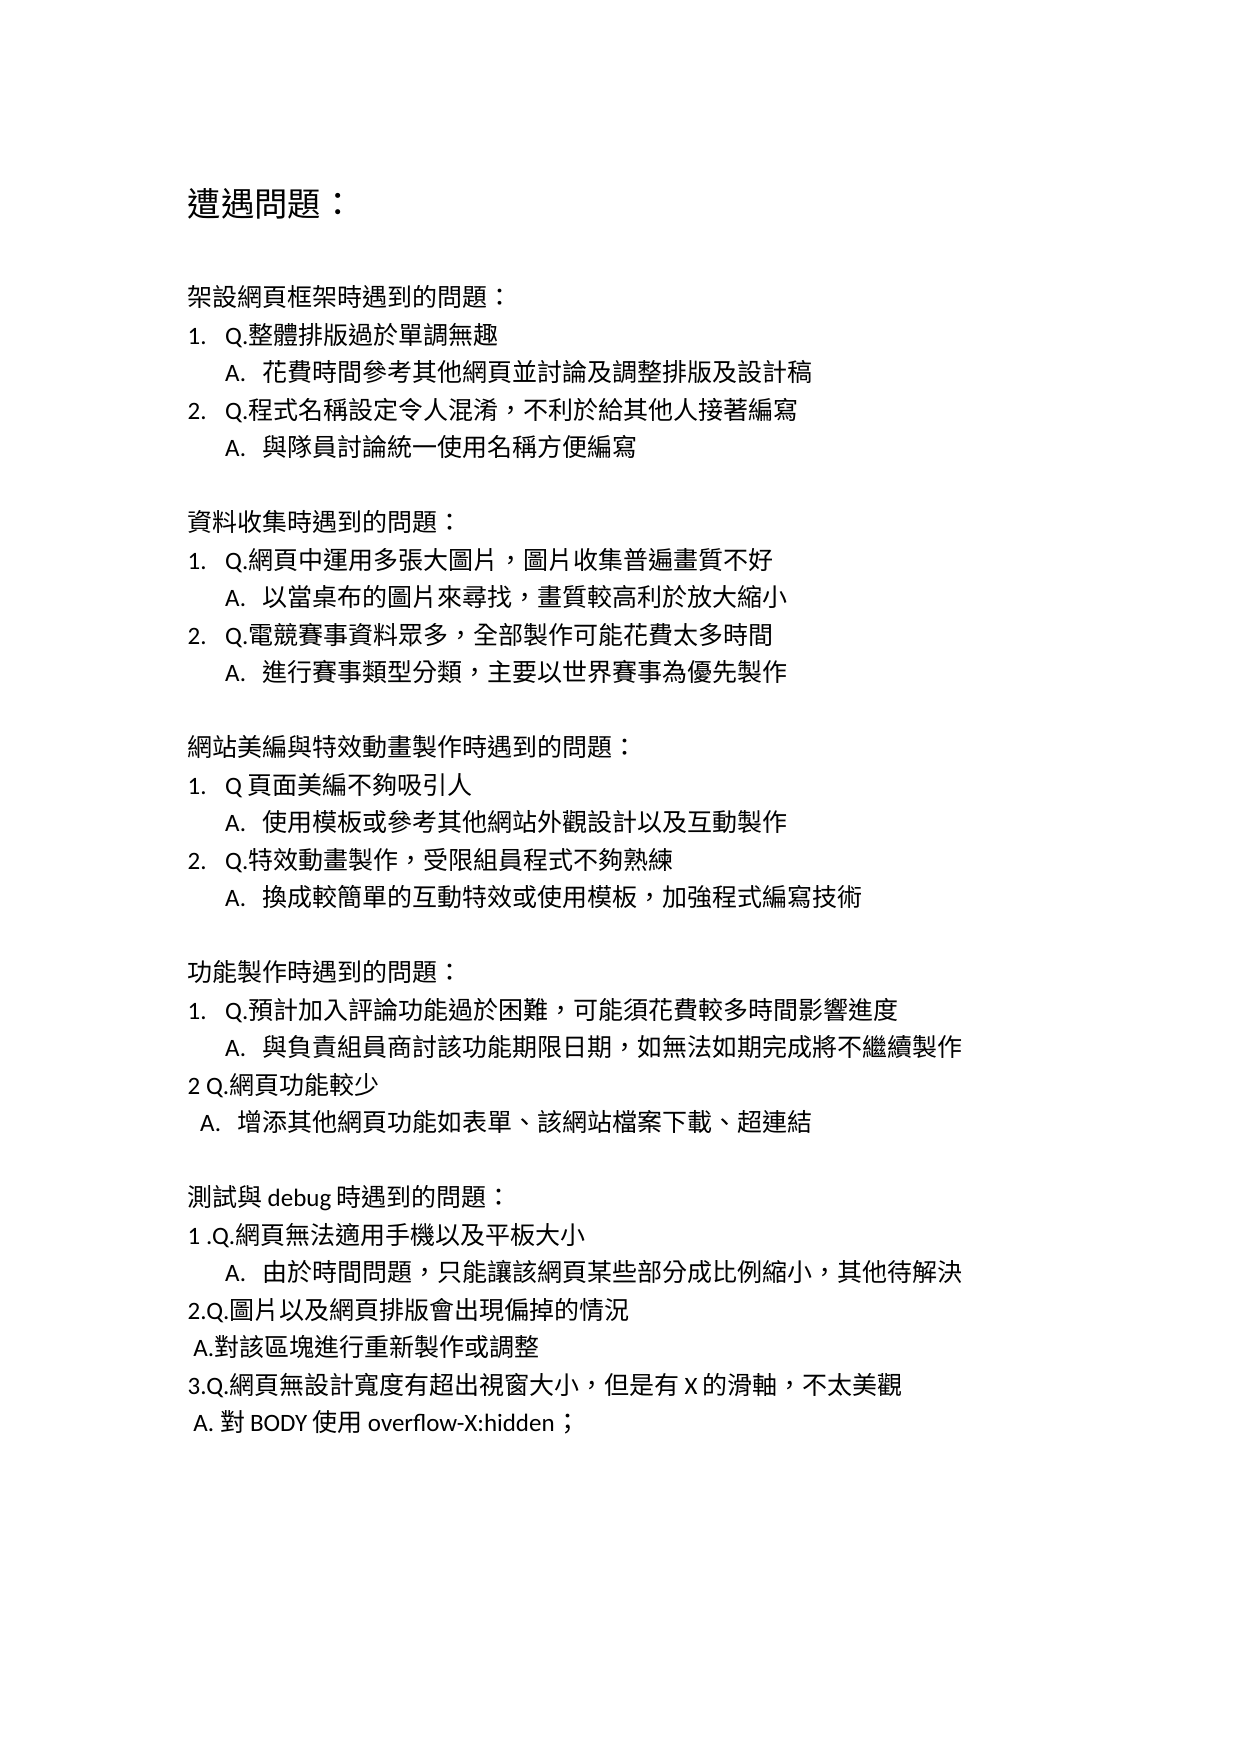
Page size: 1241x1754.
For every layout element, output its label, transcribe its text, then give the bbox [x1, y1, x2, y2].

text 資料收集時遇到的問題： [187, 502, 1053, 539]
list Q.預計加入評論功能過於困難，可能須花費較多時間影響進度 [187, 989, 1053, 1027]
text A.對該區塊進行重新製作或調整 [187, 1327, 1053, 1364]
text 功能製作時遇到的問題： [187, 952, 1053, 989]
text 遭遇問題： [187, 164, 1053, 239]
list 由於時間問題，只能讓該網頁某些部分成比例縮小，其他待解決 [225, 1252, 1053, 1289]
text 1 .Q.網頁無法適用手機以及平板大小 [187, 1214, 1053, 1252]
text 網站美編與特效動畫製作時遇到的問題： [187, 727, 1053, 764]
list 與隊員討論統一使用名稱方便編寫 [225, 427, 1053, 464]
text 2 Q.網頁功能較少 [187, 1064, 1053, 1102]
list Q.電競賽事資料眾多，全部製作可能花費太多時間 [187, 614, 1053, 652]
list 進行賽事類型分類，主要以世界賽事為優先製作 [225, 652, 1053, 689]
list 與負責組員商討該功能期限日期，如無法如期完成將不繼續製作 [225, 1027, 1053, 1064]
text 2.Q.圖片以及網頁排版會出現偏掉的情況 [187, 1289, 1053, 1327]
list Q.整體排版過於單調無趣 [187, 314, 1053, 352]
text 3.Q.網頁無設計寬度有超出視窗大小，但是有X的滑軸，不太美觀 [187, 1364, 1053, 1402]
list 使用模板或參考其他網站外觀設計以及互動製作 [225, 802, 1053, 839]
list Q.網頁中運用多張大圖片，圖片收集普遍畫質不好 [187, 539, 1053, 577]
list 換成較簡單的互動特效或使用模板，加強程式編寫技術 [225, 877, 1053, 914]
list 花費時間參考其他網頁並討論及調整排版及設計稿 [225, 352, 1053, 389]
text 測試與debug時遇到的問題： [187, 1177, 1053, 1214]
list Q.特效動畫製作，受限組員程式不夠熟練 [187, 839, 1053, 877]
list 以當桌布的圖片來尋找，畫質較高利於放大縮小 [225, 577, 1053, 614]
text A. 對BODY 使用overflow-X:hidden； [187, 1402, 1053, 1439]
text 架設網頁框架時遇到的問題： [187, 277, 1053, 314]
list Q頁面美編不夠吸引人 [187, 764, 1053, 802]
list Q.程式名稱設定令人混淆，不利於給其他人接著編寫 [187, 389, 1053, 427]
list 增添其他網頁功能如表單、該網站檔案下載、超連結 [200, 1102, 1053, 1139]
